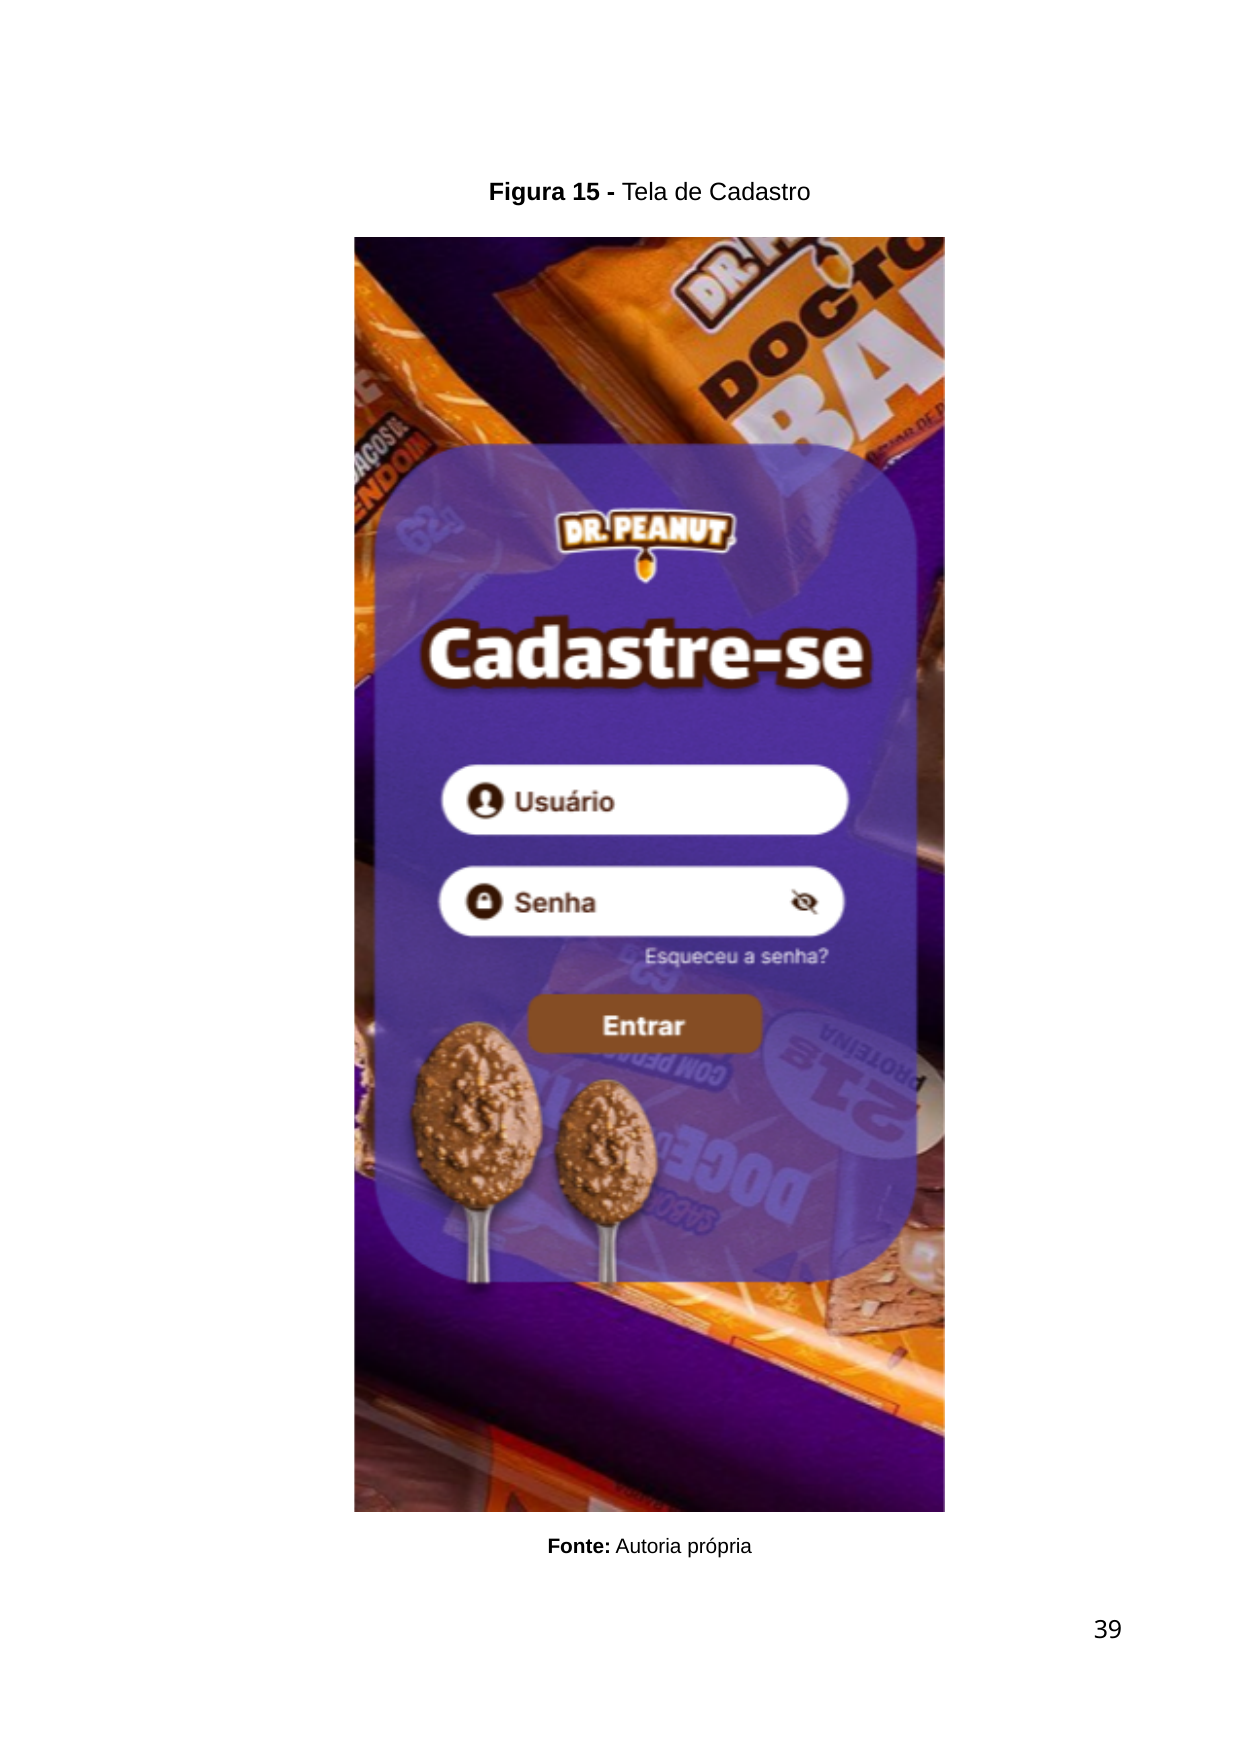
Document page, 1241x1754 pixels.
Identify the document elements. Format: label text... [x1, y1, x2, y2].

picture [354, 237, 945, 1512]
text Figura 15 - Tela de Cadastro [177, 177, 1122, 206]
text Fonte: Autoria própria [177, 1534, 1122, 1558]
